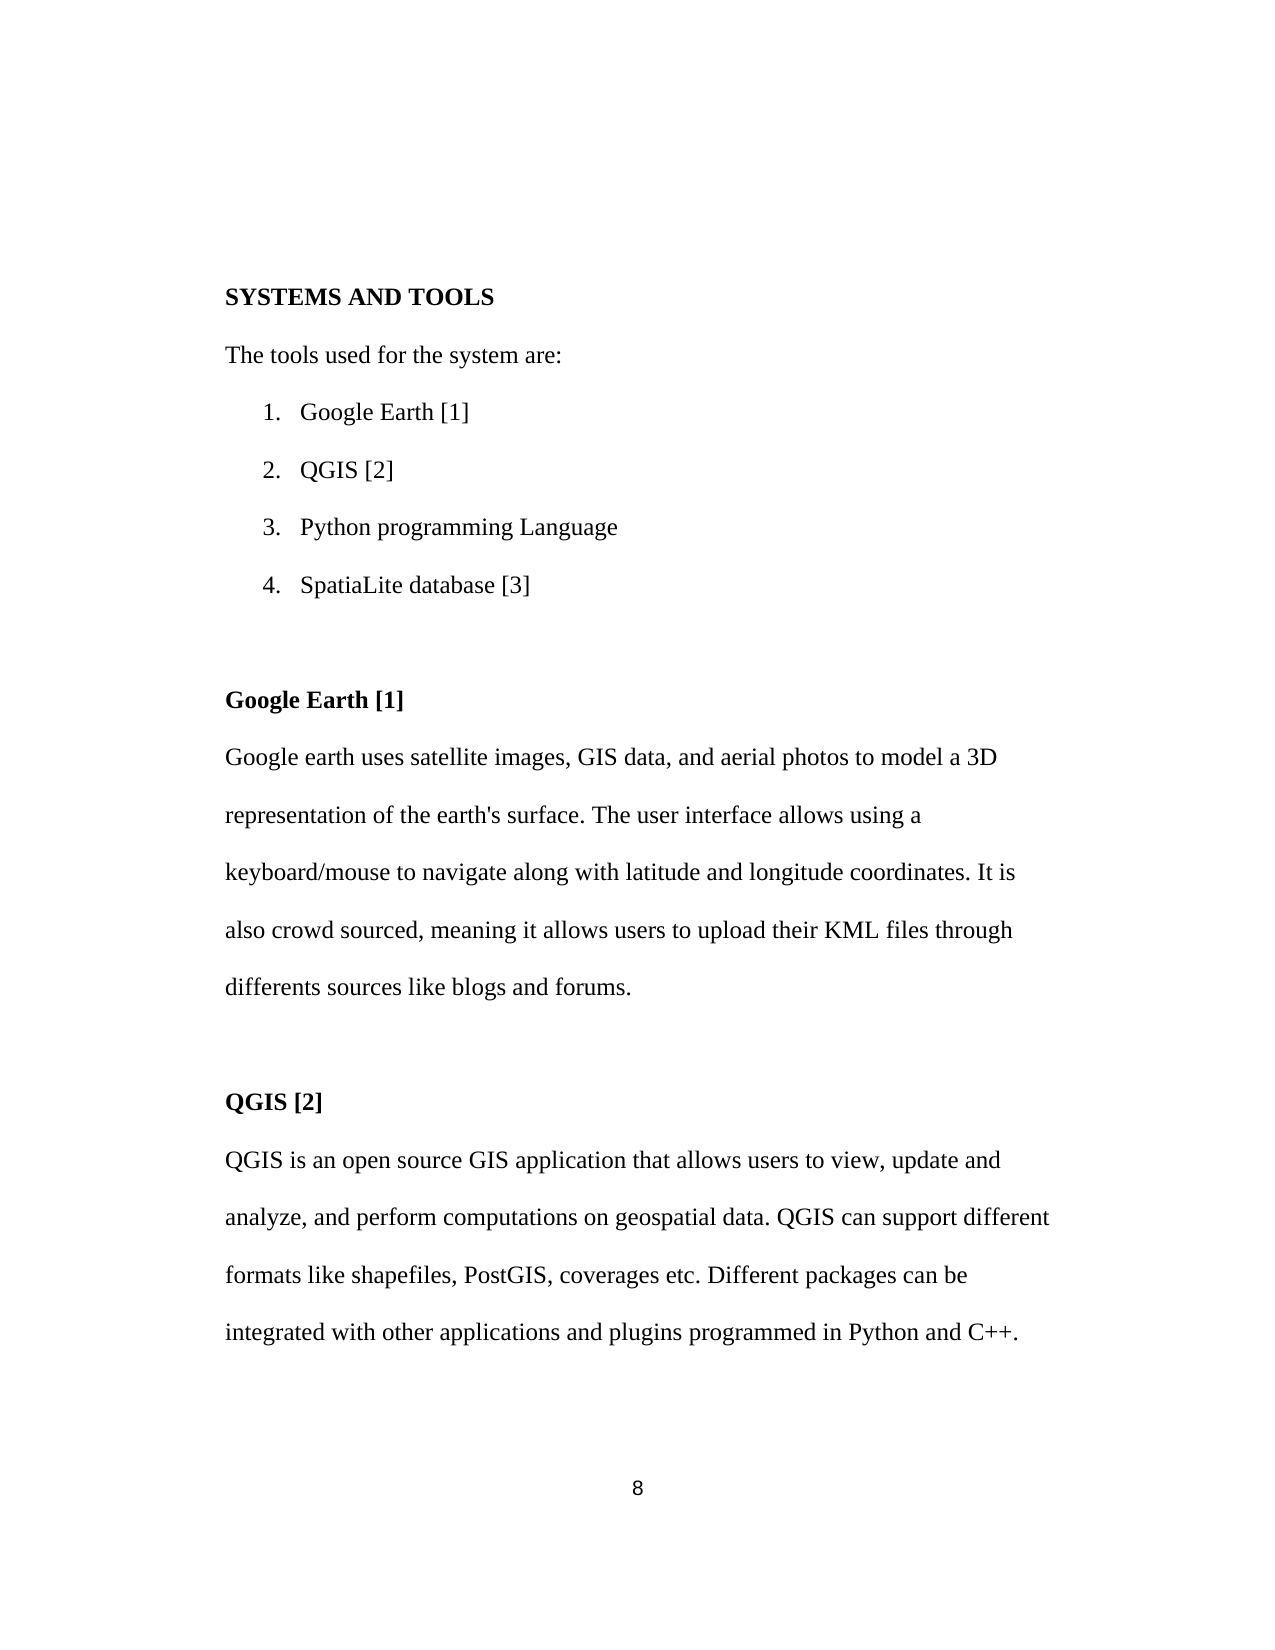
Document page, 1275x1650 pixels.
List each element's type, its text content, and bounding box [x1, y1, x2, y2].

text QGIS [2] [225, 1087, 1050, 1116]
text Google earth uses satellite images, GIS data, and aerial photos to model a 3D representation of the earth's surface. The user interface allows using a keyboard/mouse to navigate along with latitude and longitude coordinates. It is also crowd sourced, meaning it allows users to upload their KML files through differents sources like blogs and forums. [225, 742, 1050, 1001]
list SpatiaLite database [3] [262, 570, 1050, 599]
list QGIS [2] [262, 455, 1050, 484]
list Python programming Language [262, 512, 1050, 541]
text QGIS is an open source GIS application that allows users to view, update and analyze, and perform computations on geospatial data. QGIS can support different formats like shapefiles, PostGIS, coverages etc. Different packages can be integrated with other applications and plugins programmed in Python and C++. [225, 1145, 1050, 1346]
text Google Earth [1] [225, 685, 1050, 714]
list Google Earth [1] [262, 397, 1050, 426]
text SYSTEMS AND TOOLS [225, 282, 1050, 311]
text The tools used for the system are: [225, 340, 1050, 369]
